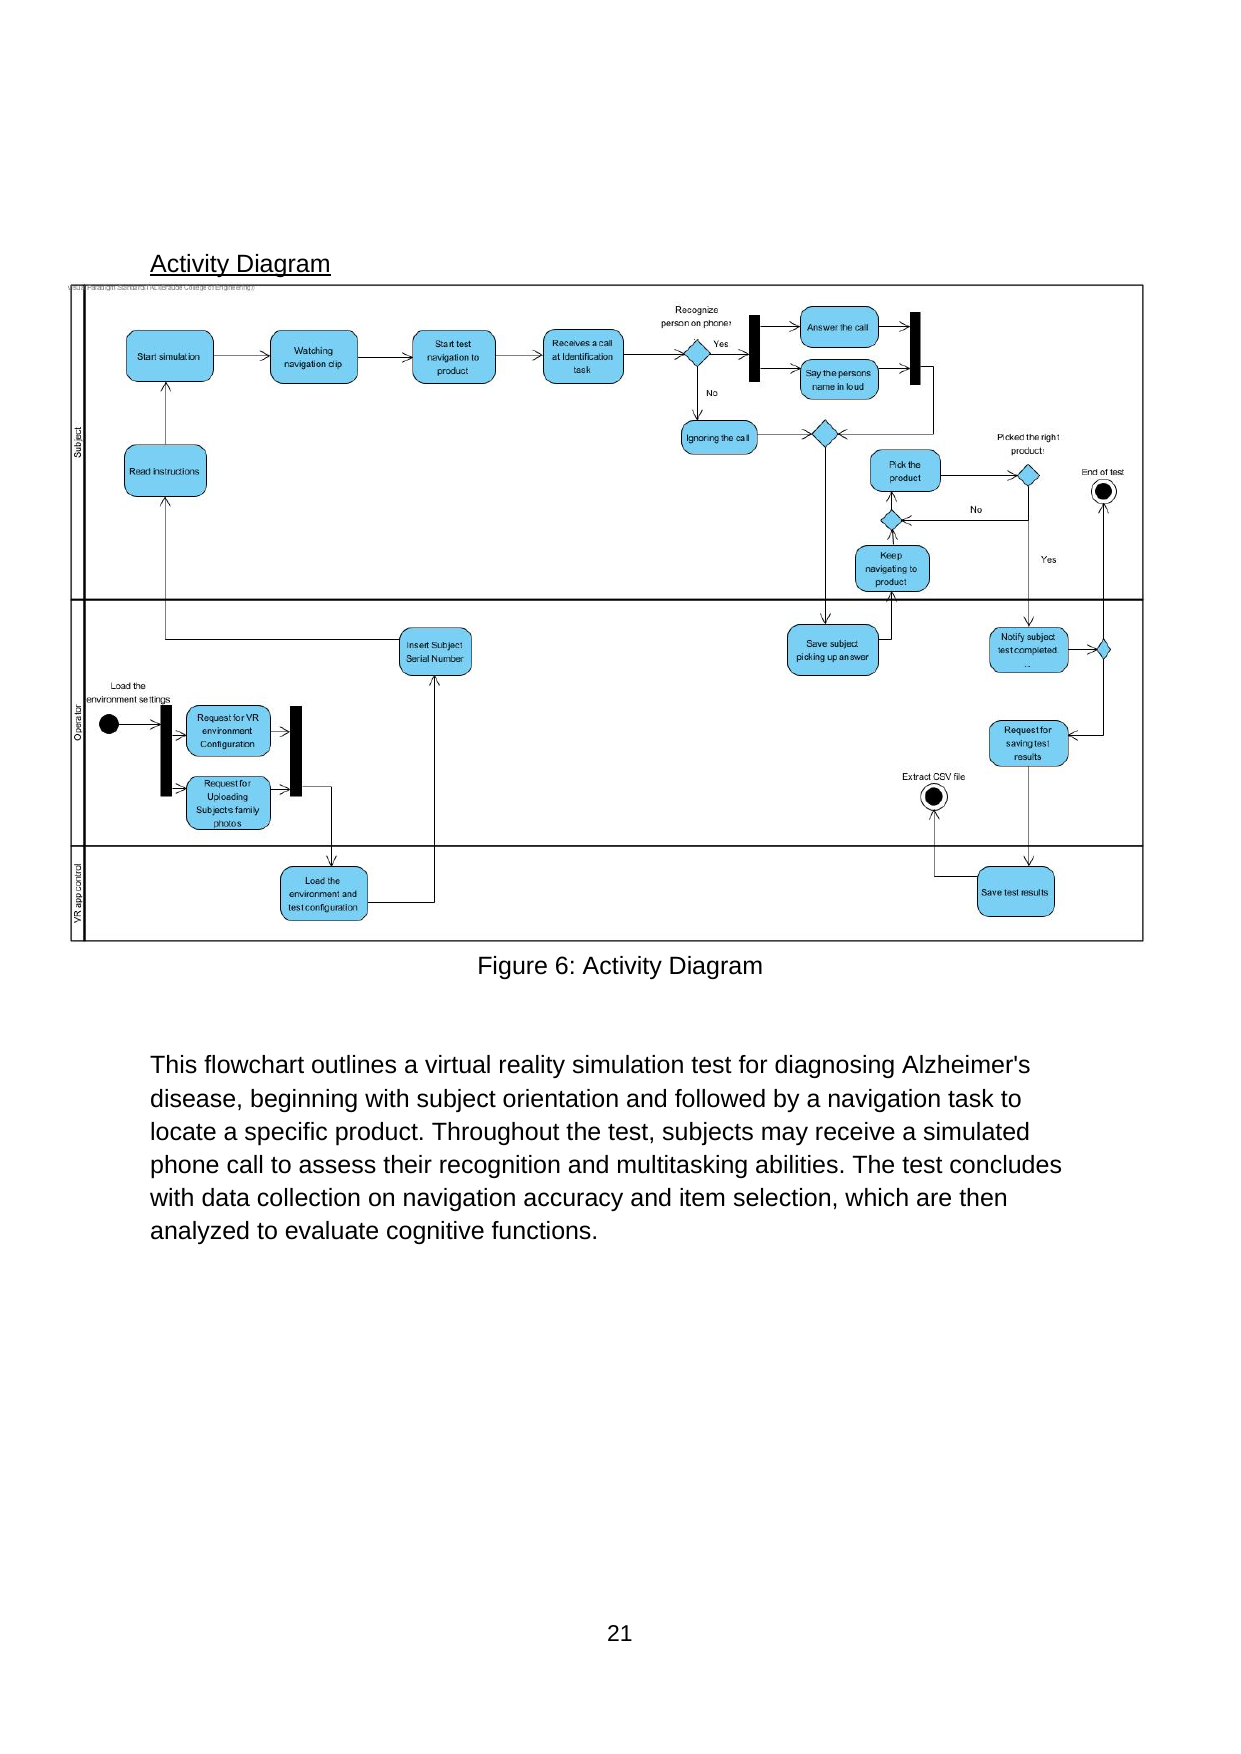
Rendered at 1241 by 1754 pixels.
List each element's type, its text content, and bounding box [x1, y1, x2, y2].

text This flowchart outlines a virtual reality simulation test for diagnosing Alzheimer's disease, beginning with subject orientation and followed by a navigation task to locate a specific product. Throughout the test, subjects may receive a simulated phone call to assess their recognition and multitasking abilities. The test concludes with data collection on navigation accuracy and item selection, which are then analyzed to evaluate cognitive functions. [150, 1051, 1090, 1244]
text Figure 6: Activity Diagram [150, 945, 1090, 980]
picture [67, 282, 1147, 945]
subtitle Activity Diagram [150, 249, 1090, 278]
